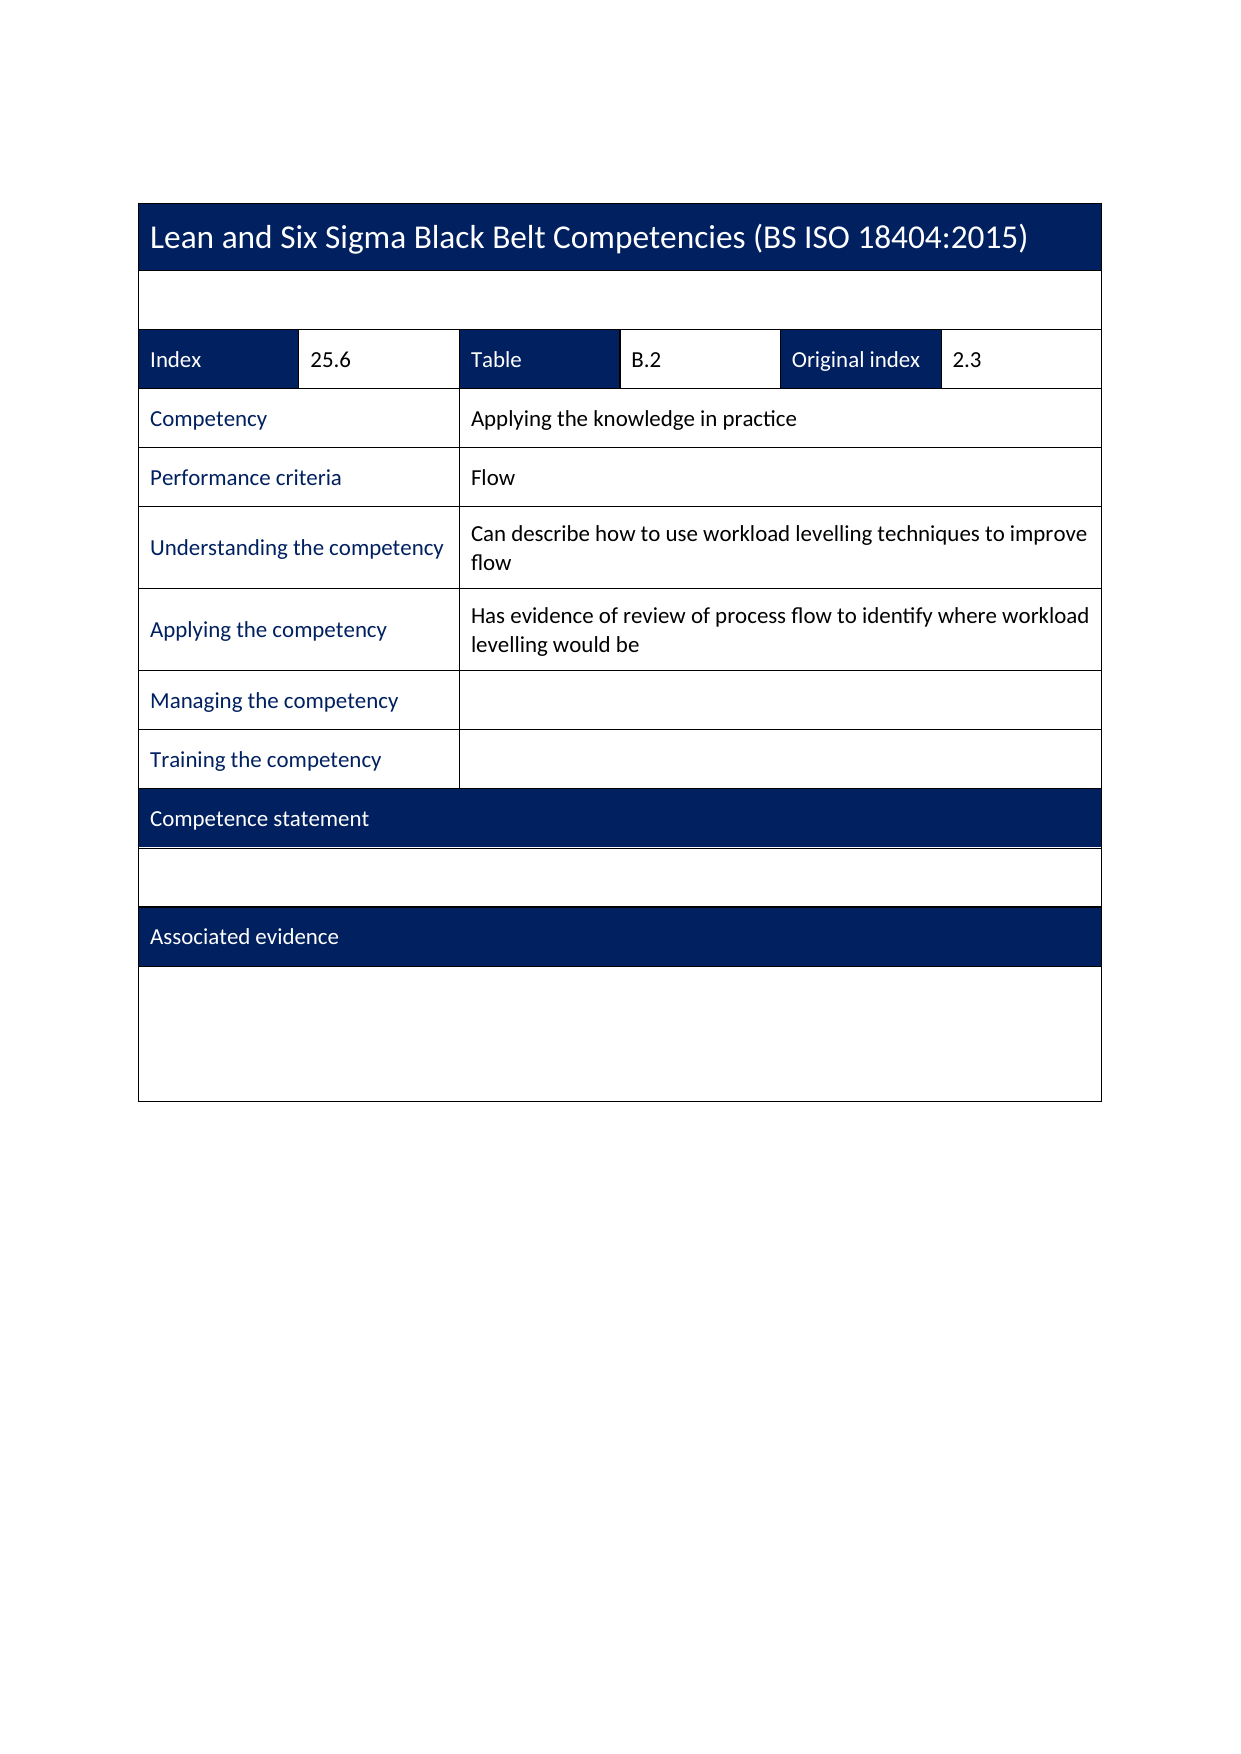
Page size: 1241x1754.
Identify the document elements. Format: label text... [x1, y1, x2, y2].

table_header Lean and Six Sigma Black Belt Competencies (BS ISO 18404:2015) [139, 204, 1101, 270]
table_cell [139, 967, 1101, 1101]
table_cell Index [139, 330, 298, 388]
table_cell Flow [460, 448, 1101, 506]
table_cell Competence statement [139, 789, 1101, 847]
table_cell Associated evidence [139, 908, 1101, 966]
table_cell Table [460, 330, 619, 388]
table_cell [139, 849, 1101, 906]
table_cell Has evidence of review of process flow to identify where workload levelling would be [460, 589, 1101, 670]
table_cell Competency [139, 389, 459, 447]
table_cell Managing the competency [139, 671, 459, 729]
table_cell Applying the knowledge in practice [460, 389, 1101, 447]
table_cell Understanding the competency [139, 507, 459, 588]
table_cell [460, 730, 1101, 788]
table_cell Original index [781, 330, 941, 388]
table_cell [139, 271, 1101, 329]
table_cell Can describe how to use workload levelling techniques to improve flow [460, 507, 1101, 588]
table_cell Applying the competency [139, 589, 459, 670]
table_cell [460, 671, 1101, 729]
table_cell Performance criteria [139, 448, 459, 506]
table_cell 2.3 [942, 330, 1101, 388]
table_cell Training the competency [139, 730, 459, 788]
table_cell 25.6 [299, 330, 459, 388]
table_cell B.2 [621, 330, 780, 388]
